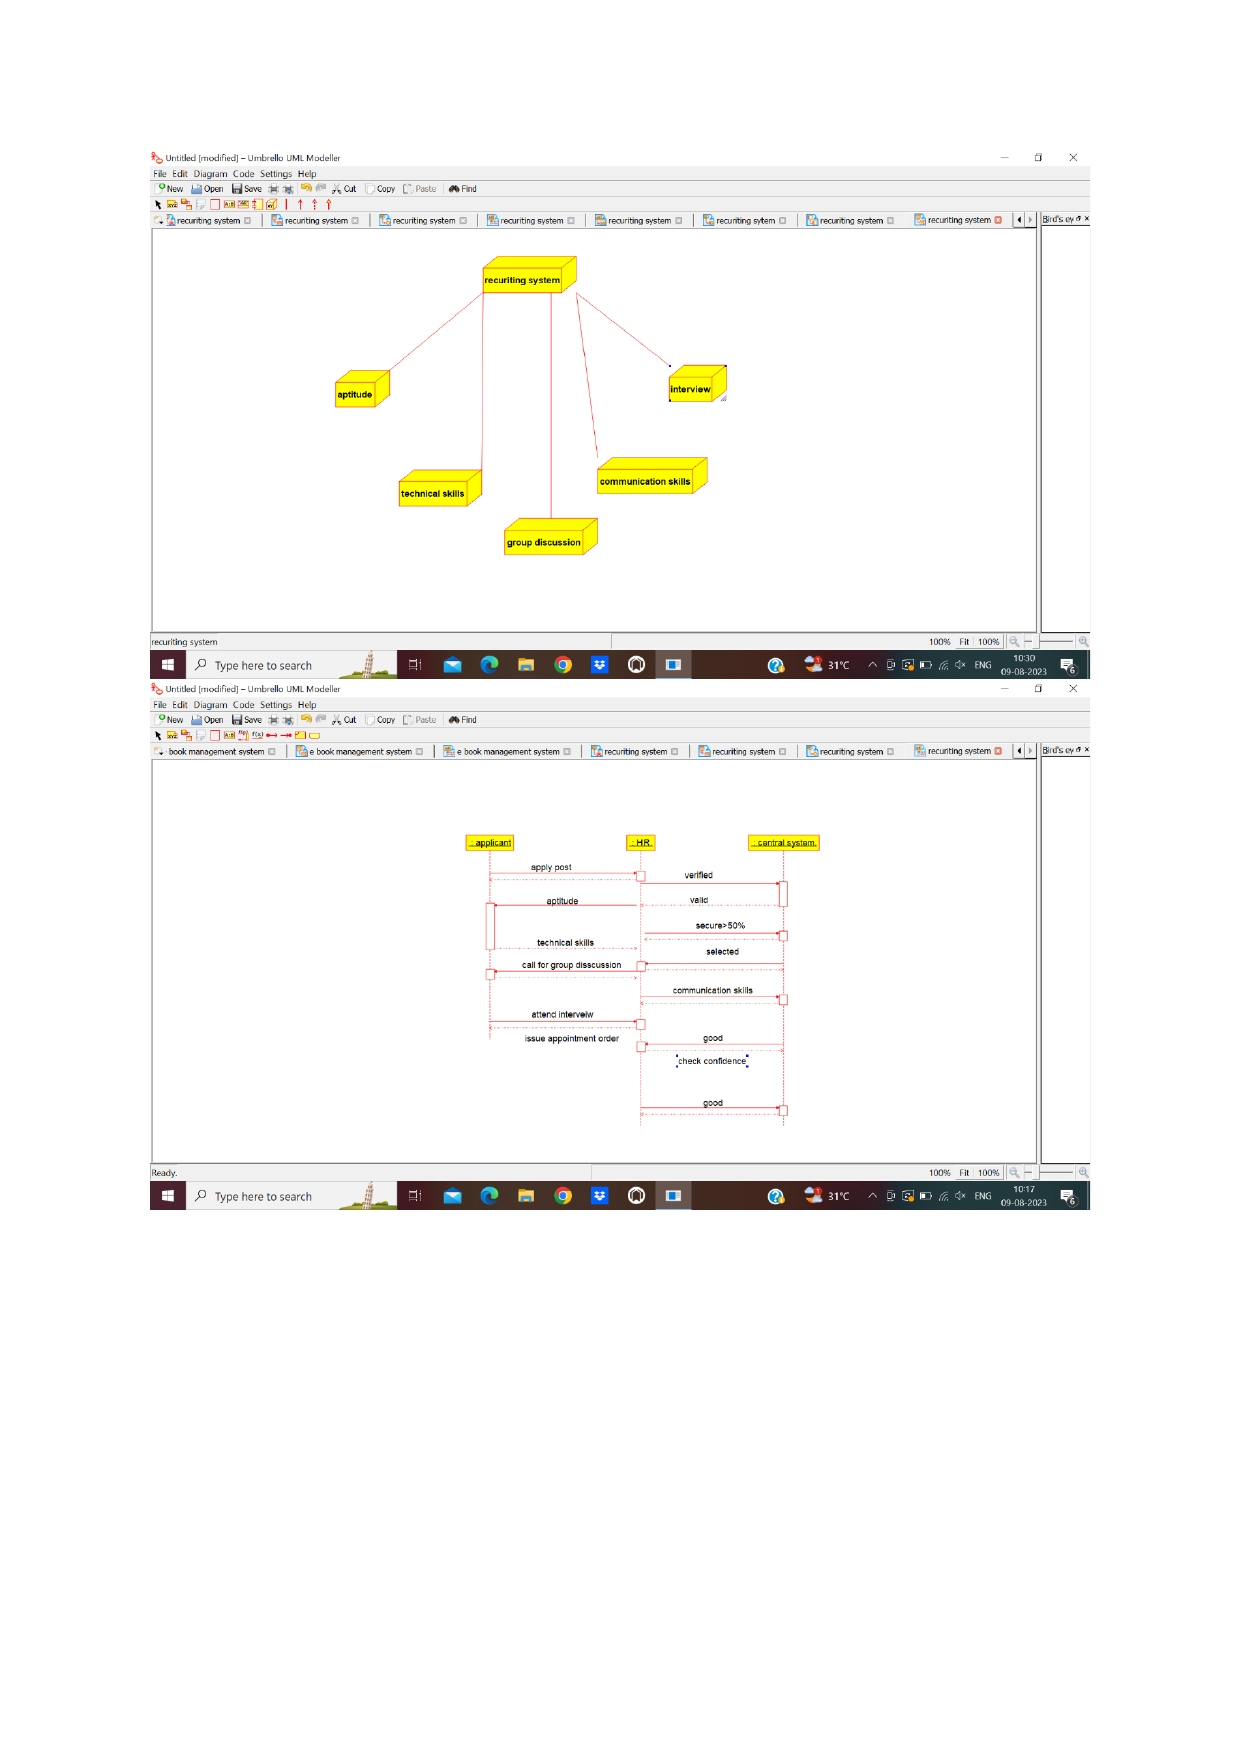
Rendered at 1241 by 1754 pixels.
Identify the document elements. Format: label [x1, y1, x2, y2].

picture [150, 150, 1091, 679]
picture [150, 681, 1091, 1210]
